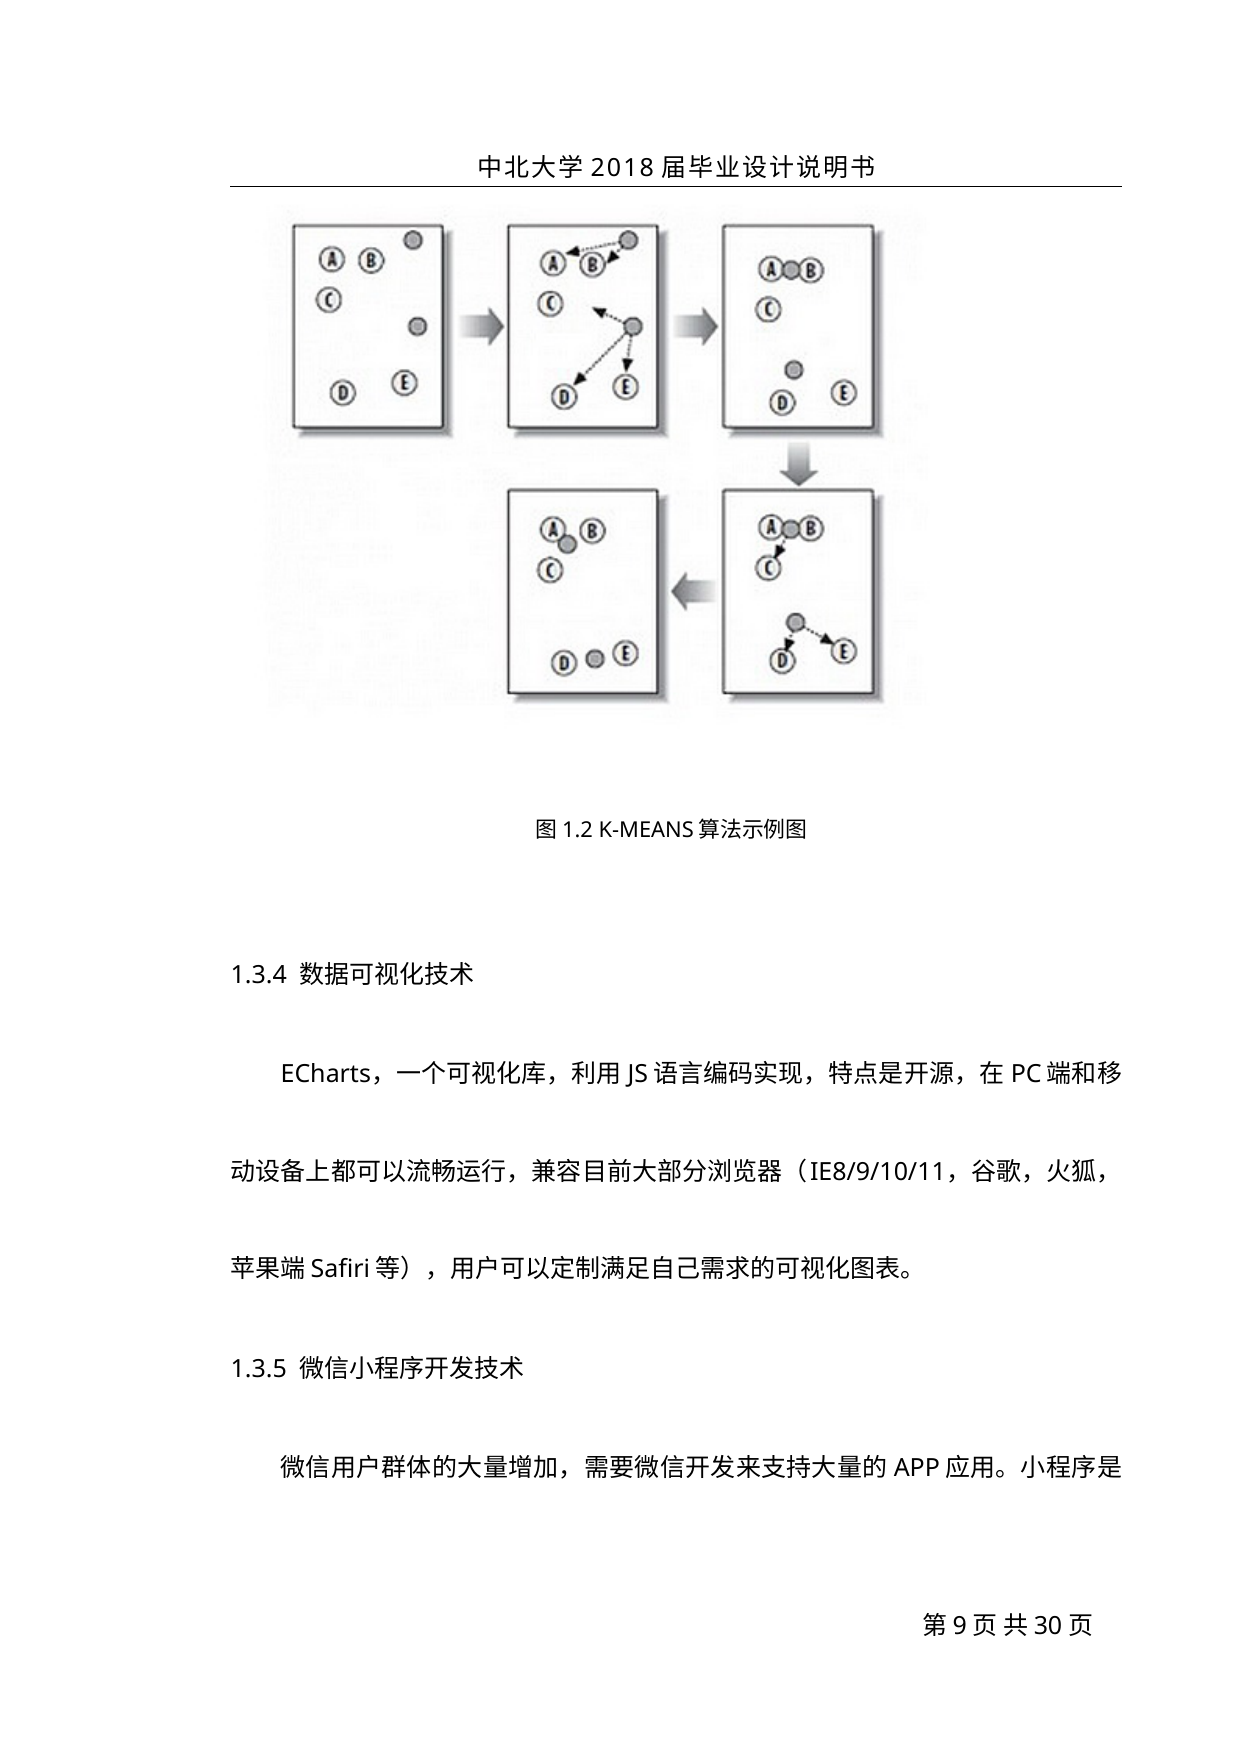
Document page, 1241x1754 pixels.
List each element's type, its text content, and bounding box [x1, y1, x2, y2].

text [230, 1433, 1122, 1498]
text 1.3.4 数据可视化技术 [230, 940, 1113, 1005]
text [230, 194, 1113, 779]
picture [230, 193, 1017, 771]
text 图1.2 K-MEANS算法示例图 [230, 812, 1113, 844]
text ECharts，一个可视化库，利用JS语言编码实现，特点是开源，在 PC端和移动设备上都可以流畅运行，兼容目前大部分浏览器（IE8/9/10/11，谷歌，火狐，苹果端Safiri等），用户可以定制满足自己需求的可视化图表。 [230, 1039, 1122, 1299]
text 1.3.5 微信小程序开发技术 [230, 1334, 1113, 1399]
